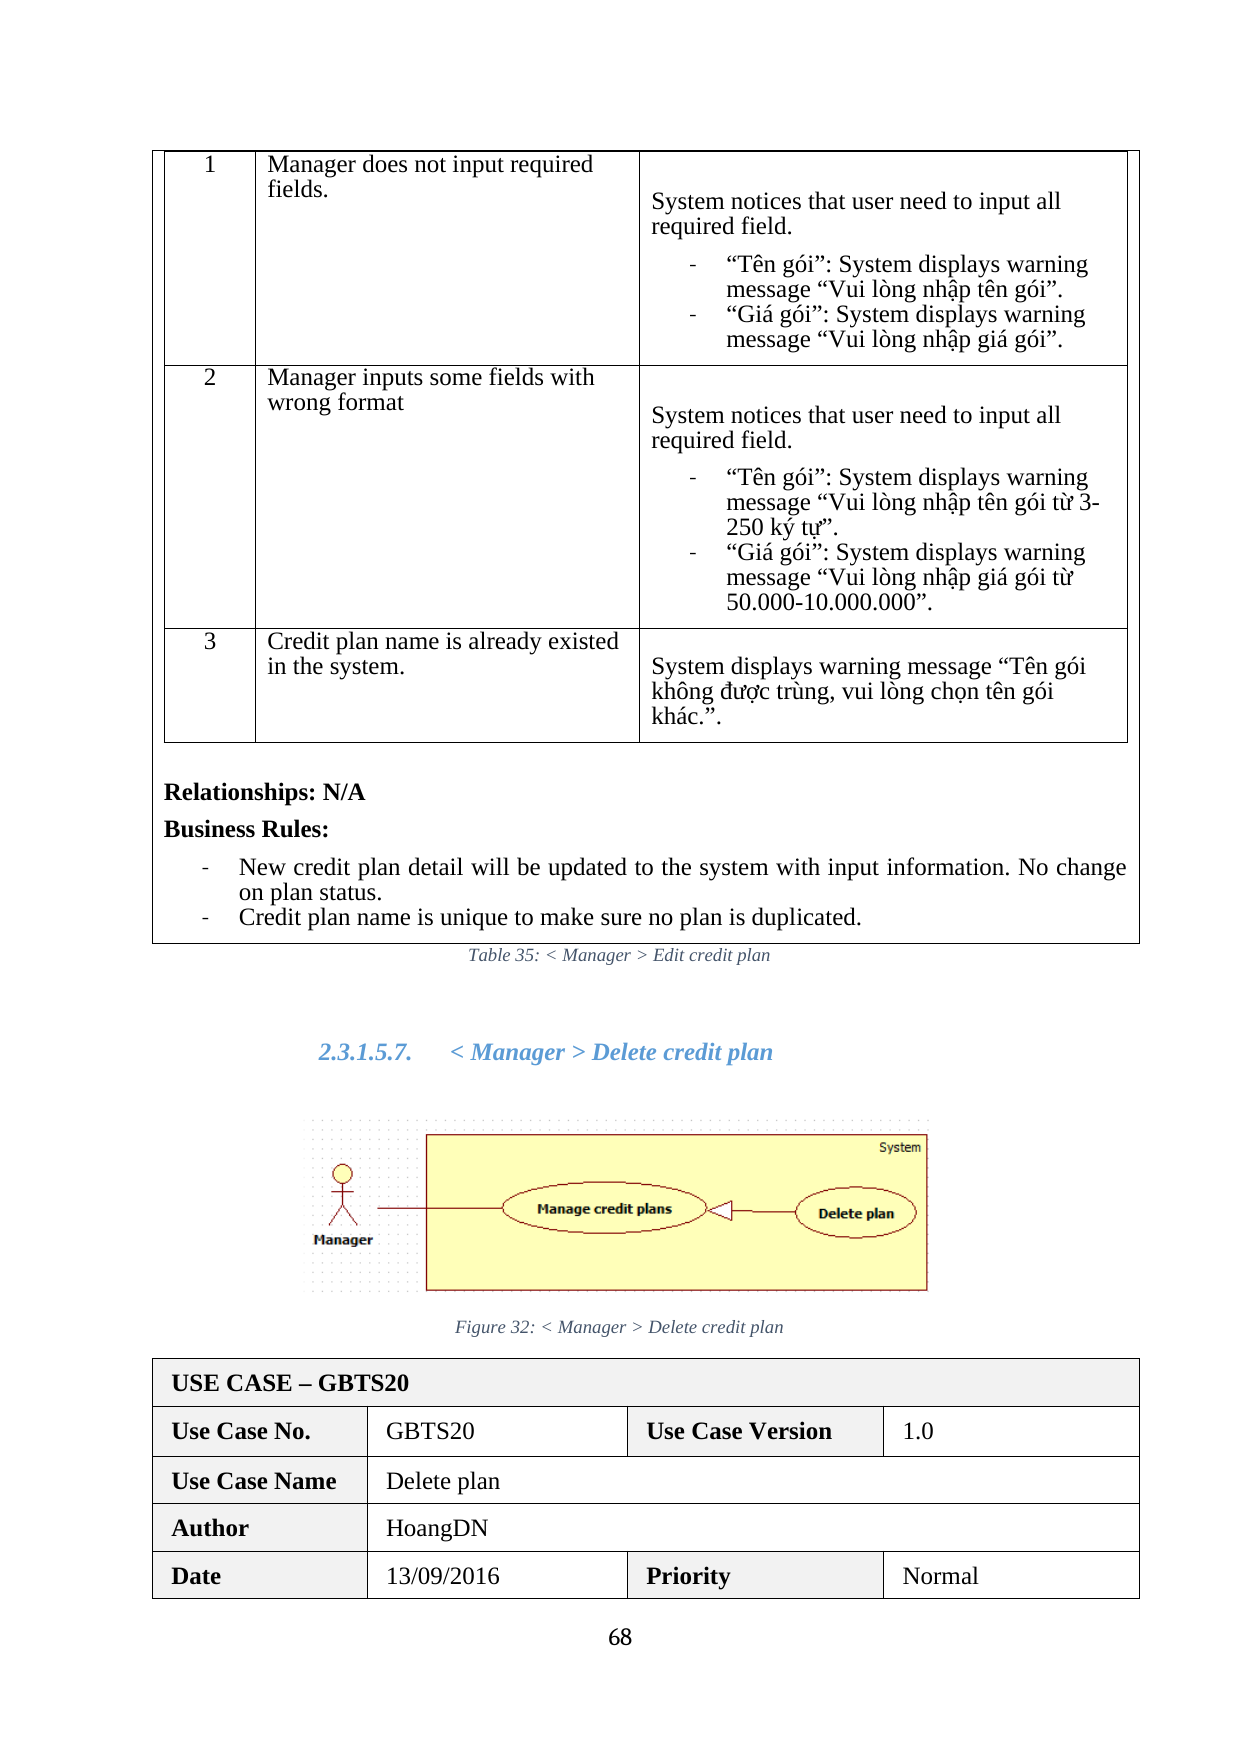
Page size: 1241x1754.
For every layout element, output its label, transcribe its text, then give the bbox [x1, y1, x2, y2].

table_cell GBTS20 [368, 1407, 627, 1456]
table_cell Normal [884, 1552, 1139, 1598]
table_cell Use Case No. [153, 1407, 367, 1456]
table_cell HoangDN [368, 1504, 1139, 1551]
table_cell Date [153, 1552, 367, 1598]
subtitle < Manager > Delete credit plan [319, 1037, 1090, 1066]
table_cell Priority [628, 1552, 883, 1598]
table_cell 13/09/2016 [368, 1552, 627, 1598]
table_cell Delete plan [368, 1457, 1139, 1503]
table_cell 1.0 [884, 1407, 1139, 1456]
picture [303, 1114, 937, 1298]
table_cell Use Case Name [153, 1457, 367, 1503]
table_header USE CASE – GBTS20 [153, 1359, 1139, 1406]
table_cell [153, 151, 1139, 943]
table_cell Author [153, 1504, 367, 1551]
table_cell Use Case Version [628, 1407, 883, 1456]
